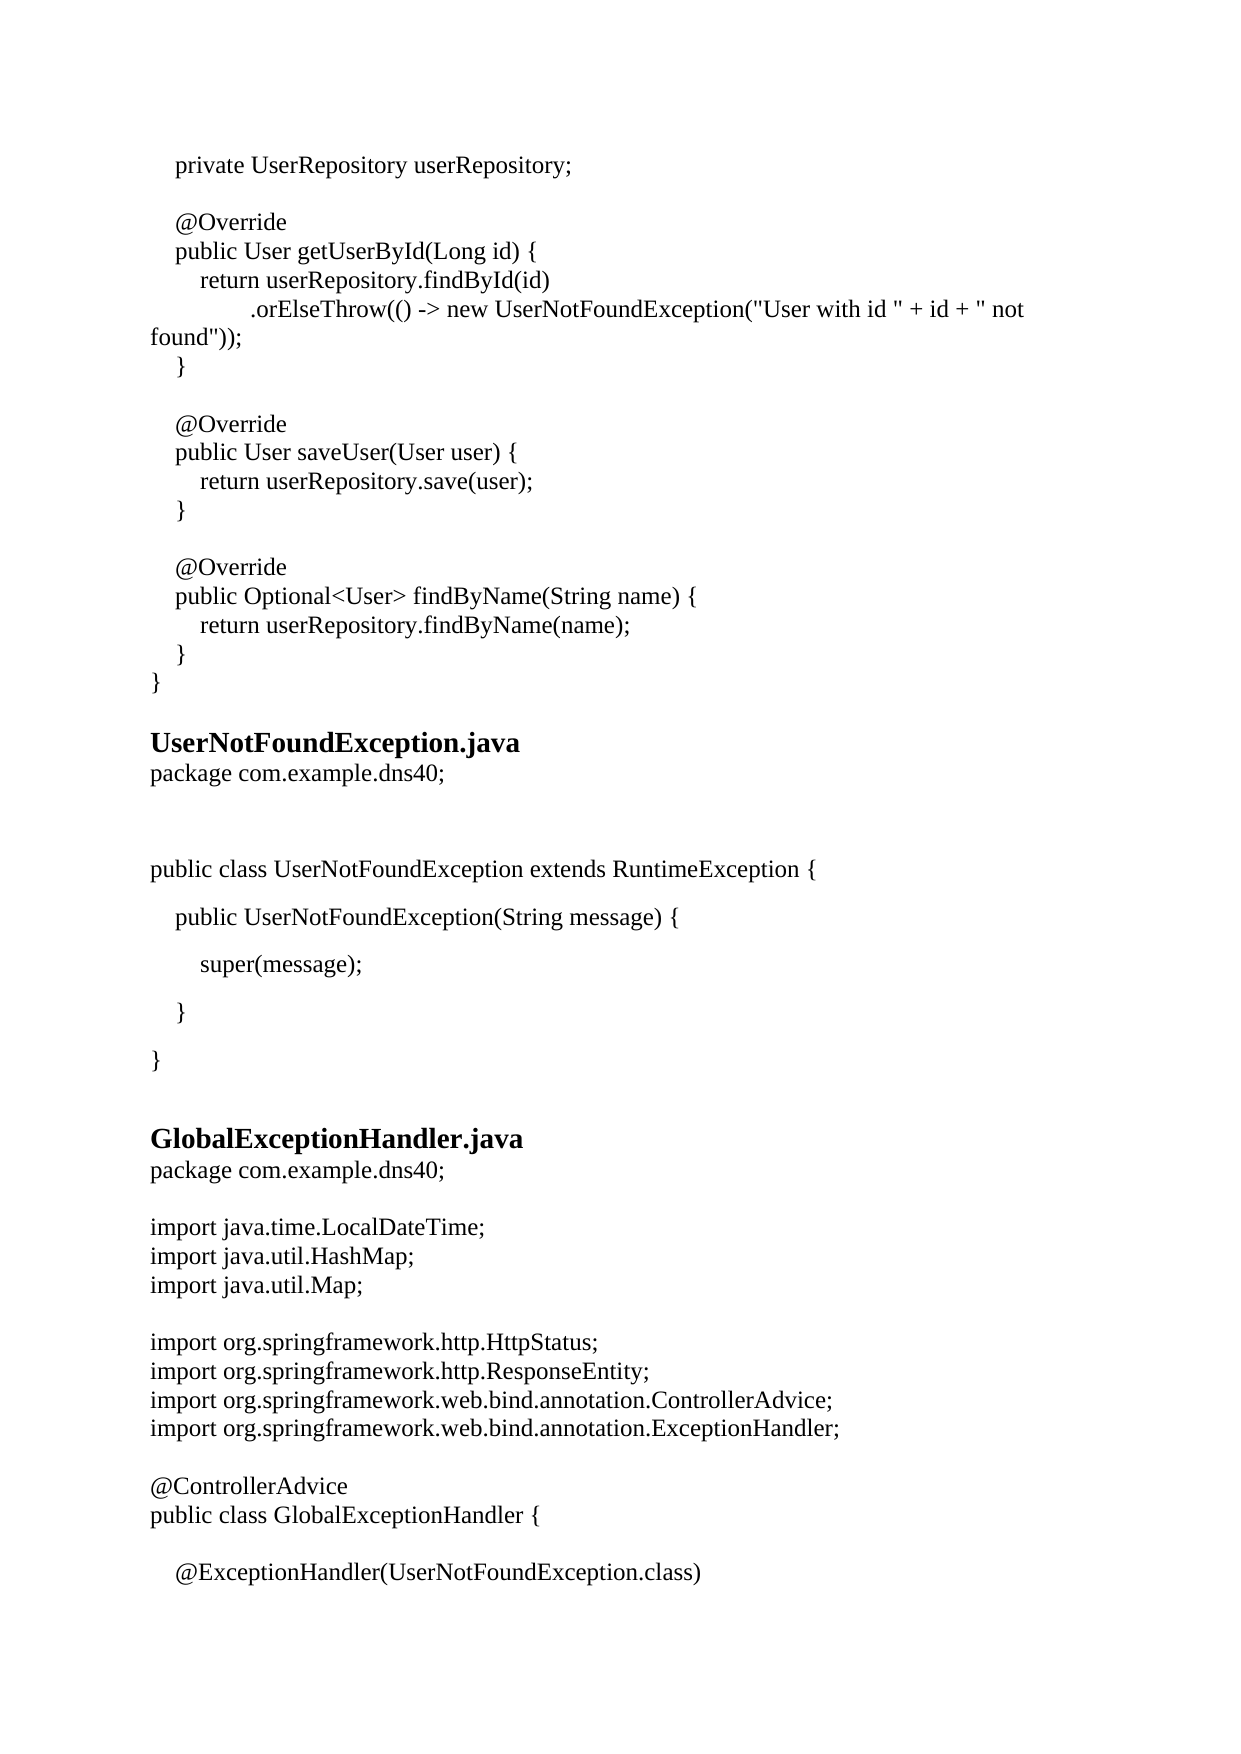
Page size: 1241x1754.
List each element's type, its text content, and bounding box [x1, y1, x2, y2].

text return userRepository.findById(id) [150, 265, 1090, 294]
text import java.time.LocalDateTime; [150, 1212, 1090, 1241]
text import org.springframework.http.ResponseEntity; [150, 1356, 1090, 1385]
text @ExceptionHandler(UserNotFoundException.class) [150, 1557, 1090, 1586]
text } [150, 667, 1090, 696]
text GlobalExceptionHandler.java [150, 1121, 1090, 1155]
text public User saveUser(User user) { [150, 437, 1090, 466]
text private UserRepository userRepository; [150, 150, 1090, 179]
text import java.util.HashMap; [150, 1241, 1090, 1270]
text public class UserNotFoundException extends RuntimeException { [150, 854, 1090, 883]
text @Override [150, 552, 1090, 581]
text import org.springframework.web.bind.annotation.ExceptionHandler; [150, 1413, 1090, 1442]
text package com.example.dns40; [150, 758, 1090, 787]
text return userRepository.save(user); [150, 466, 1090, 495]
text public class GlobalExceptionHandler { [150, 1500, 1090, 1528]
text } [150, 351, 1090, 380]
text public Optional<User> findByName(String name) { [150, 581, 1090, 610]
text UserNotFoundException.java [150, 725, 1090, 758]
text @Override [150, 409, 1090, 437]
text public User getUserById(Long id) { [150, 236, 1090, 265]
text } [150, 495, 1090, 524]
text import org.springframework.web.bind.annotation.ControllerAdvice; [150, 1385, 1090, 1413]
text import org.springframework.http.HttpStatus; [150, 1327, 1090, 1356]
text super(message); [150, 949, 1090, 978]
text @ControllerAdvice [150, 1471, 1090, 1500]
text import java.util.Map; [150, 1270, 1090, 1298]
text public UserNotFoundException(String message) { [150, 902, 1090, 930]
text } [150, 639, 1090, 667]
text } [150, 1045, 1090, 1073]
text @Override [150, 207, 1090, 236]
text package com.example.dns40; [150, 1155, 1090, 1183]
text return userRepository.findByName(name); [150, 610, 1090, 639]
text } [150, 997, 1090, 1026]
text .orElseThrow(() -> new UserNotFoundException("User with id " + id + " not found")); [150, 294, 1090, 351]
